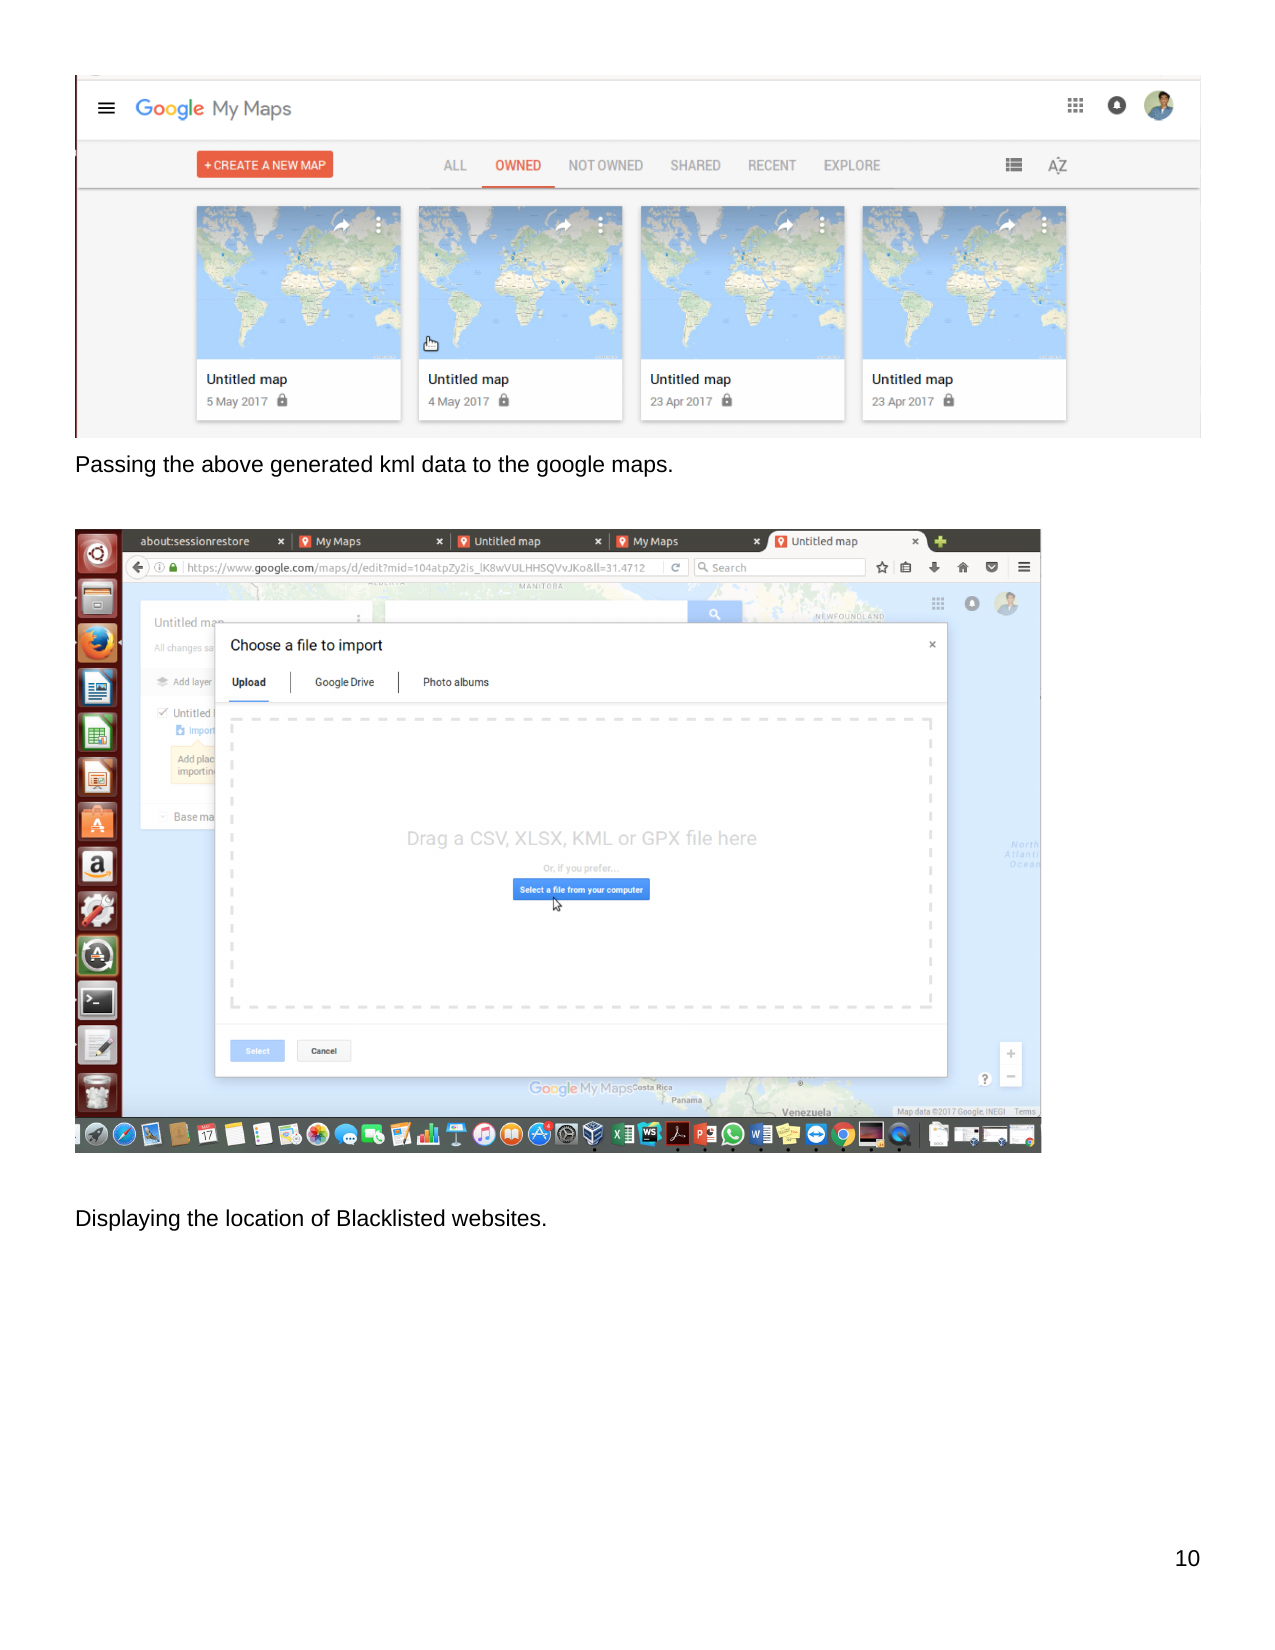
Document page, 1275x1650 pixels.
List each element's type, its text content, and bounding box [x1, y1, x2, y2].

text Passing the above generated kml data to the google maps. [75, 451, 1200, 477]
picture [75, 75, 1200, 438]
text Displaying the location of Blacklisted websites. [75, 1205, 1200, 1231]
picture [75, 529, 1042, 1153]
